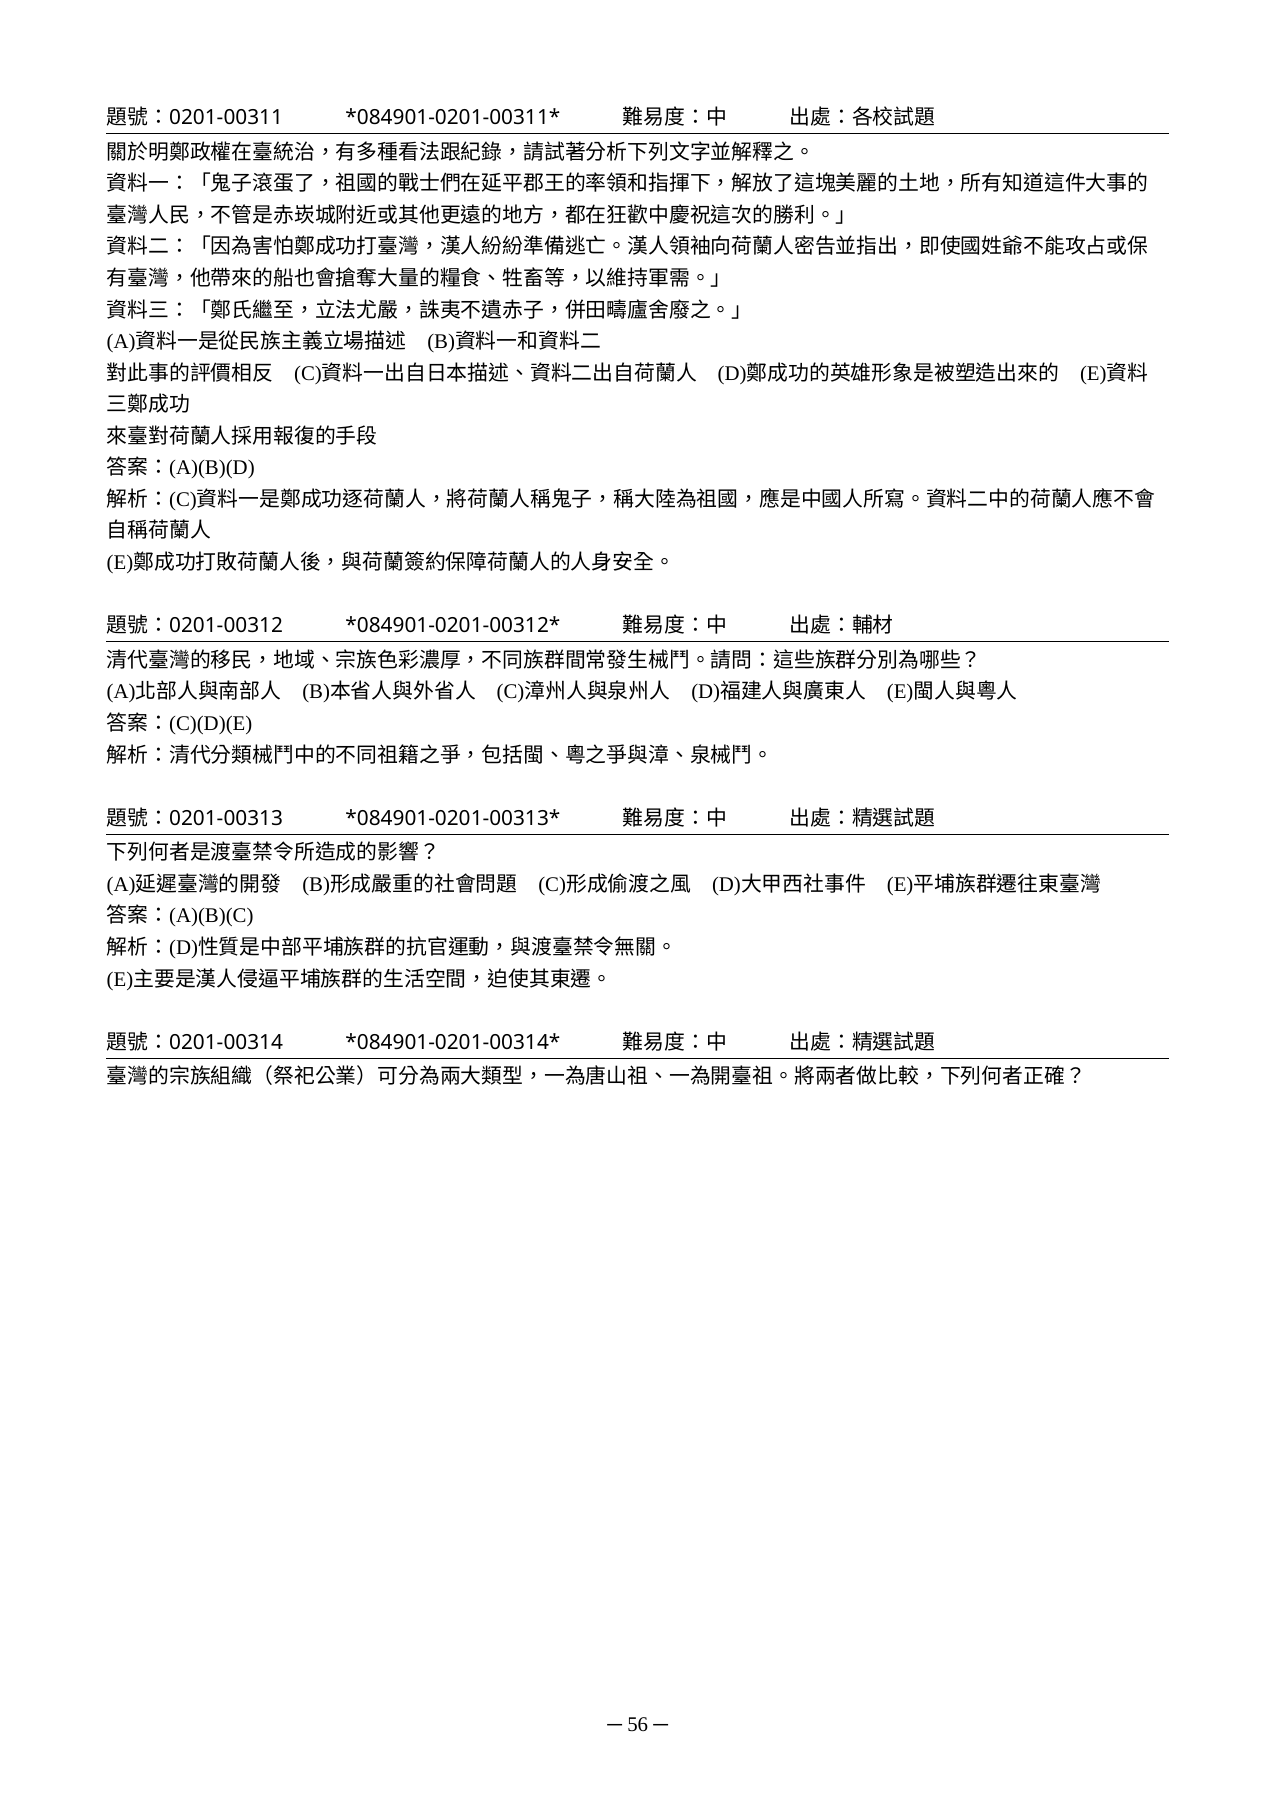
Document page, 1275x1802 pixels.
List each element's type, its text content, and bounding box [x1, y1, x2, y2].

text 解析：(C)資料一是鄭成功逐荷蘭人，將荷蘭人稱鬼子，稱大陸為祖國，應是中國人所寫。資料二中的荷蘭人應不會自稱荷蘭人 (E)鄭成功打敗荷蘭人後，與荷蘭簽約保障荷蘭人的人身安全。 [106, 482, 1169, 576]
text 解析：(D)性質是中部平埔族群的抗官運動，與渡臺禁令無關。 (E)主要是漢人侵逼平埔族群的生活空間，迫使其東遷。 [106, 930, 1169, 993]
text 答案：(A)(B)(D) [106, 450, 1169, 482]
text 答案：(A)(B)(C) [106, 898, 1169, 930]
text 關於明鄭政權在臺統治，有多種看法跟紀錄，請試著分析下列文字並解釋之。 資料一：「鬼子滾蛋了，祖國的戰士們在延平郡王的率領和指揮下，解放了這塊美麗的土地，所有知道這件大事的臺灣人民，不管是赤崁城附近或其他更遠的地方，都在狂歡中慶祝這次的勝利。」 資料二：「因為害怕鄭成功打臺灣，漢人紛紛準備逃亡。漢人領袖向荷蘭人密告並指出，即使國姓爺不能攻占或保有臺灣，他帶來的船也會搶奪大量的糧食、牲畜等，以維持軍需。」 資料三：「鄭氏繼至，立法尤嚴，誅夷不遺赤子，併田疇廬舍廢之。」 (A)資料一是從民族主義立場描述 (B)資料一和資料二 [106, 134, 1169, 355]
text 臺灣的宗族組織（祭祀公業）可分為兩大類型，一為唐山祖、一為開臺祖。將兩者做比較，下列何者正確？ (A)甲 (B)乙 (C)丙 (D)丁 (E)戊 [106, 1059, 1169, 1091]
text 答案：(C)(D)(E) [106, 706, 1169, 737]
text 題號：0201-00313 *084901-0201-00313* 難易度：中 出處：精選試題 [106, 800, 1169, 834]
text 清代臺灣的移民，地域、宗族色彩濃厚，不同族群間常發生械鬥。請問：這些族群分別為哪些？ (A)北部人與南部人 (B)本省人與外省人 (C)漳州人與泉州人 (D)福建人與廣東人 (E)閩人與粵人 [106, 642, 1169, 706]
text 題號：0201-00311 *084901-0201-00311* 難易度：中 出處：各校試題 [106, 100, 1169, 133]
text 來臺對荷蘭人採用報復的手段 [106, 418, 1169, 450]
text 題號：0201-00314 *084901-0201-00314* 難易度：中 出處：精選試題 [106, 1024, 1169, 1058]
text 下列何者是渡臺禁令所造成的影響？ (A)延遲臺灣的開發 (B)形成嚴重的社會問題 (C)形成偷渡之風 (D)大甲西社事件 (E)平埔族群遷往東臺灣 [106, 835, 1169, 898]
text 對此事的評價相反 (C)資料一出自日本描述、資料二出自荷蘭人 (D)鄭成功的英雄形象是被塑造出來的 (E)資料三鄭成功 [106, 355, 1169, 418]
text 題號：0201-00312 *084901-0201-00312* 難易度：中 出處：輔材 [106, 608, 1169, 641]
text 解析：清代分類械鬥中的不同祖籍之爭，包括閩、粵之爭與漳、泉械鬥。 [106, 737, 1169, 769]
